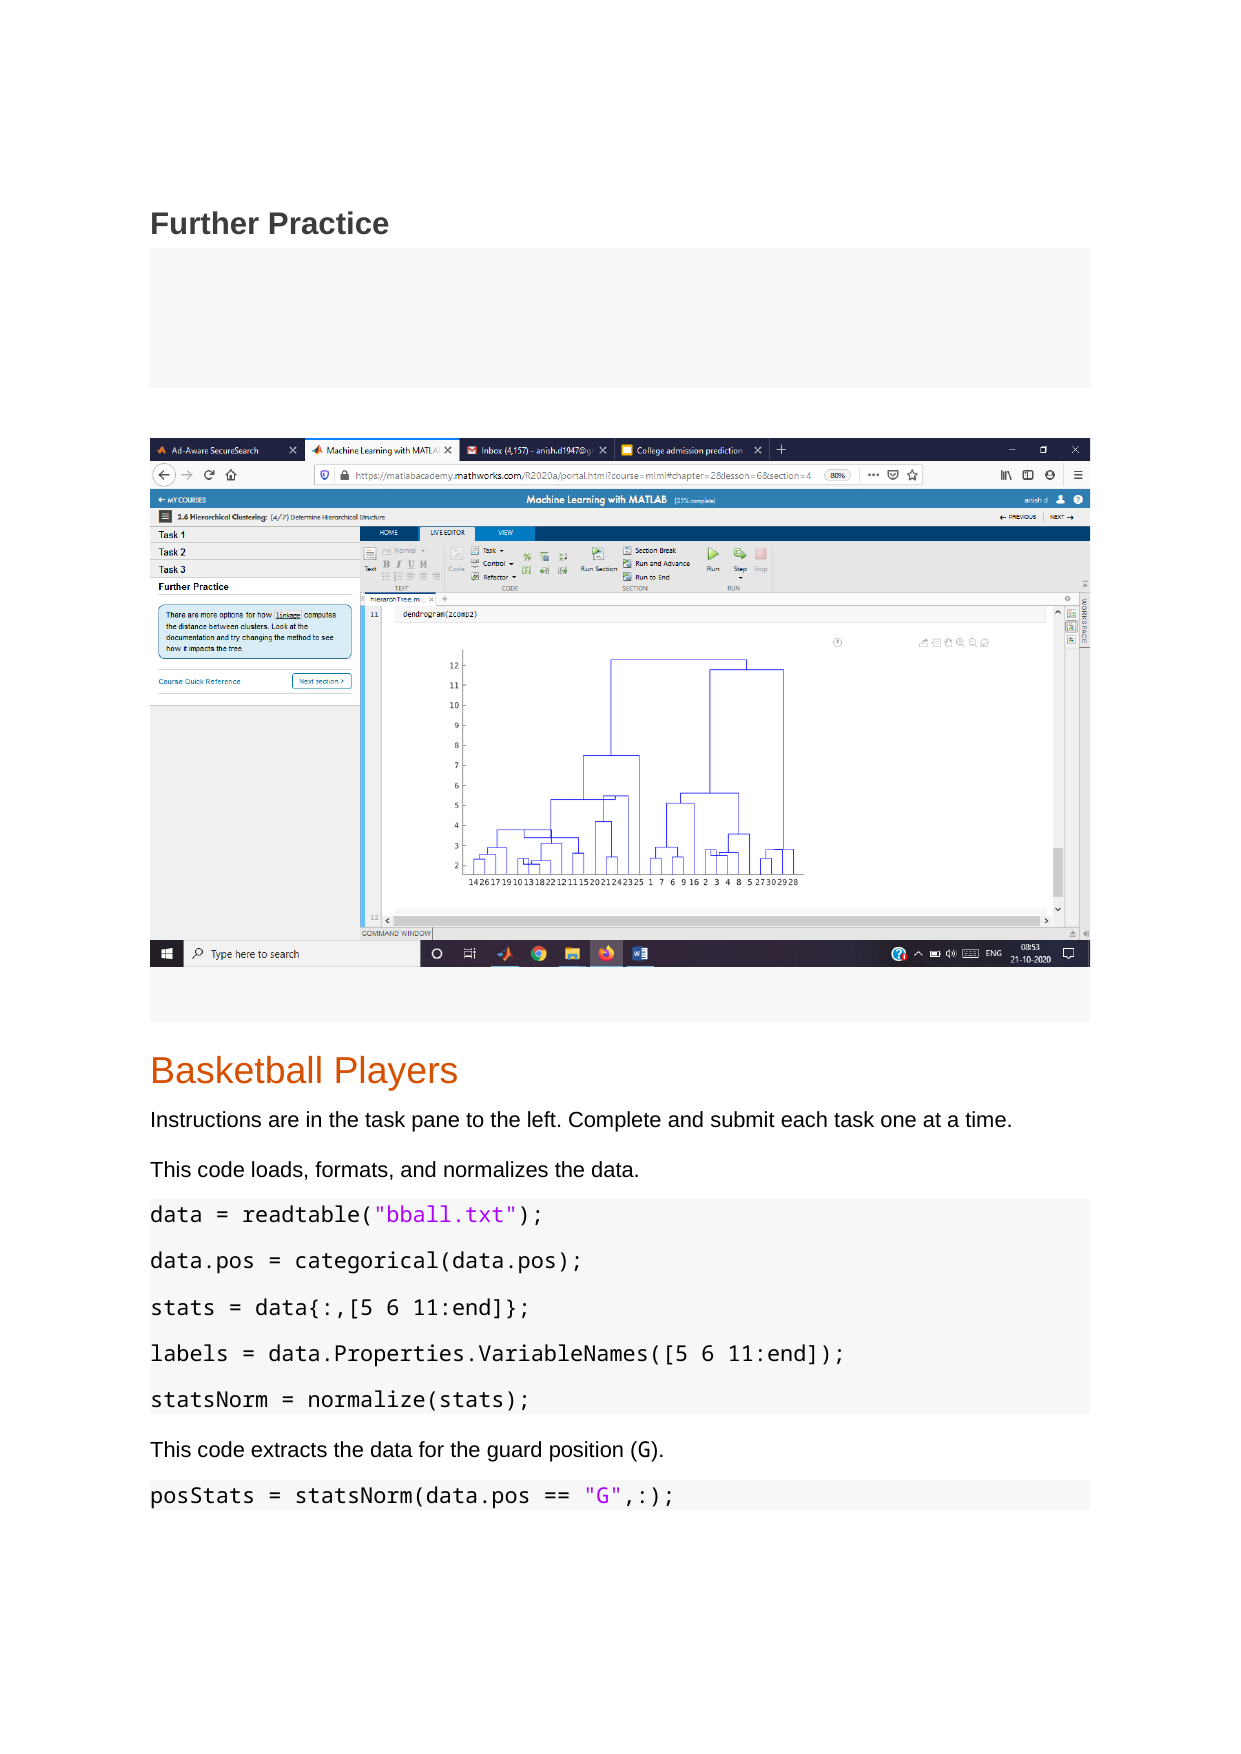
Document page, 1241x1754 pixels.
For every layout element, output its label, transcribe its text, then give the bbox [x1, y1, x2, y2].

text stats = data{:,[5 6 11:end]}; [150, 1292, 1090, 1321]
text labels = data.Properties.VariableNames([5 6 11:end]); [150, 1338, 1090, 1368]
text Instructions are in the task pane to the left. Complete and submit each task one at a time. [150, 1100, 1090, 1132]
text posStats = statsNorm(data.pos == "G",:); [150, 1480, 1090, 1510]
text data.pos = categorical(data.pos); [150, 1245, 1090, 1275]
picture [150, 438, 1091, 967]
subtitle Basketball Players [150, 1047, 1074, 1092]
text statsNorm = normalize(stats); [150, 1384, 1090, 1414]
text This code loads, formats, and normalizes the data. [150, 1149, 1090, 1182]
text Further Practice [150, 205, 1074, 241]
text data = readtable("bball.txt"); [150, 1199, 1090, 1228]
text This code extracts the data for the guard position (G). [150, 1431, 1090, 1464]
